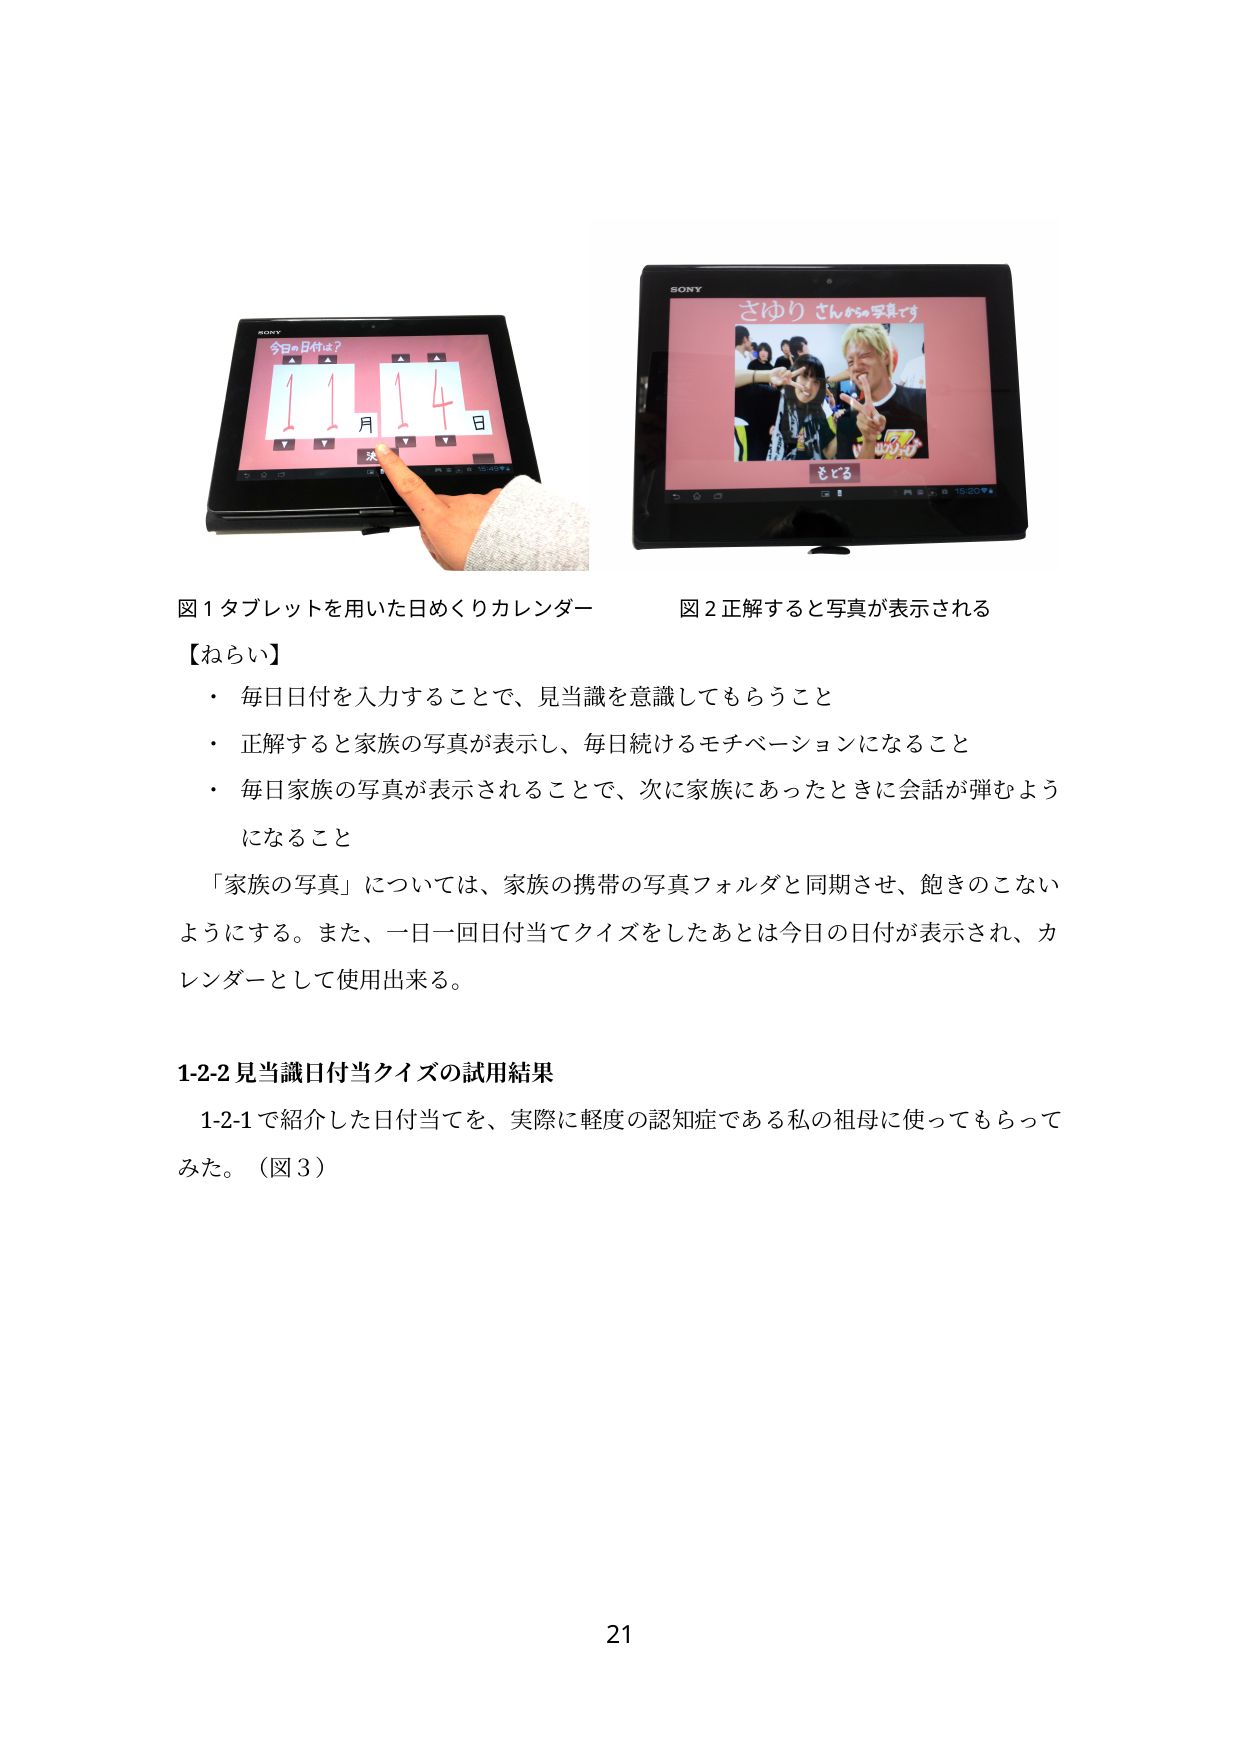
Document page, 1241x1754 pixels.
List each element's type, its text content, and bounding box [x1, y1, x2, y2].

text 1-2-2見当識日付当クイズの試用結果 [177, 1051, 1063, 1093]
picture [177, 218, 1059, 571]
list 毎日家族の写真が表示されることで、次に家族にあったときに会話が弾むようになること [202, 768, 1063, 857]
list 正解すると家族の写真が表示し、毎日続けるモチベーションになること [202, 721, 1063, 763]
text 【ねらい】 [177, 633, 1063, 675]
list 毎日日付を入力することで、見当識を意識してもらうこと [202, 675, 1063, 716]
text 「家族の写真」については、家族の携帯の写真フォルダと同期させ、飽きのこないようにする。また、一日一回日付当てクイズをしたあとは今日の日付が表示され、カレンダーとして使用出来る。 [177, 862, 1063, 1000]
text 図1 タブレットを用いた日めくりカレンダー 図2 正解すると写真が表示される [177, 587, 1063, 628]
text 1-2-1で紹介した日付当てを、実際に軽度の認知症である私の祖母に使ってもらってみた。（図３） [177, 1098, 1063, 1187]
